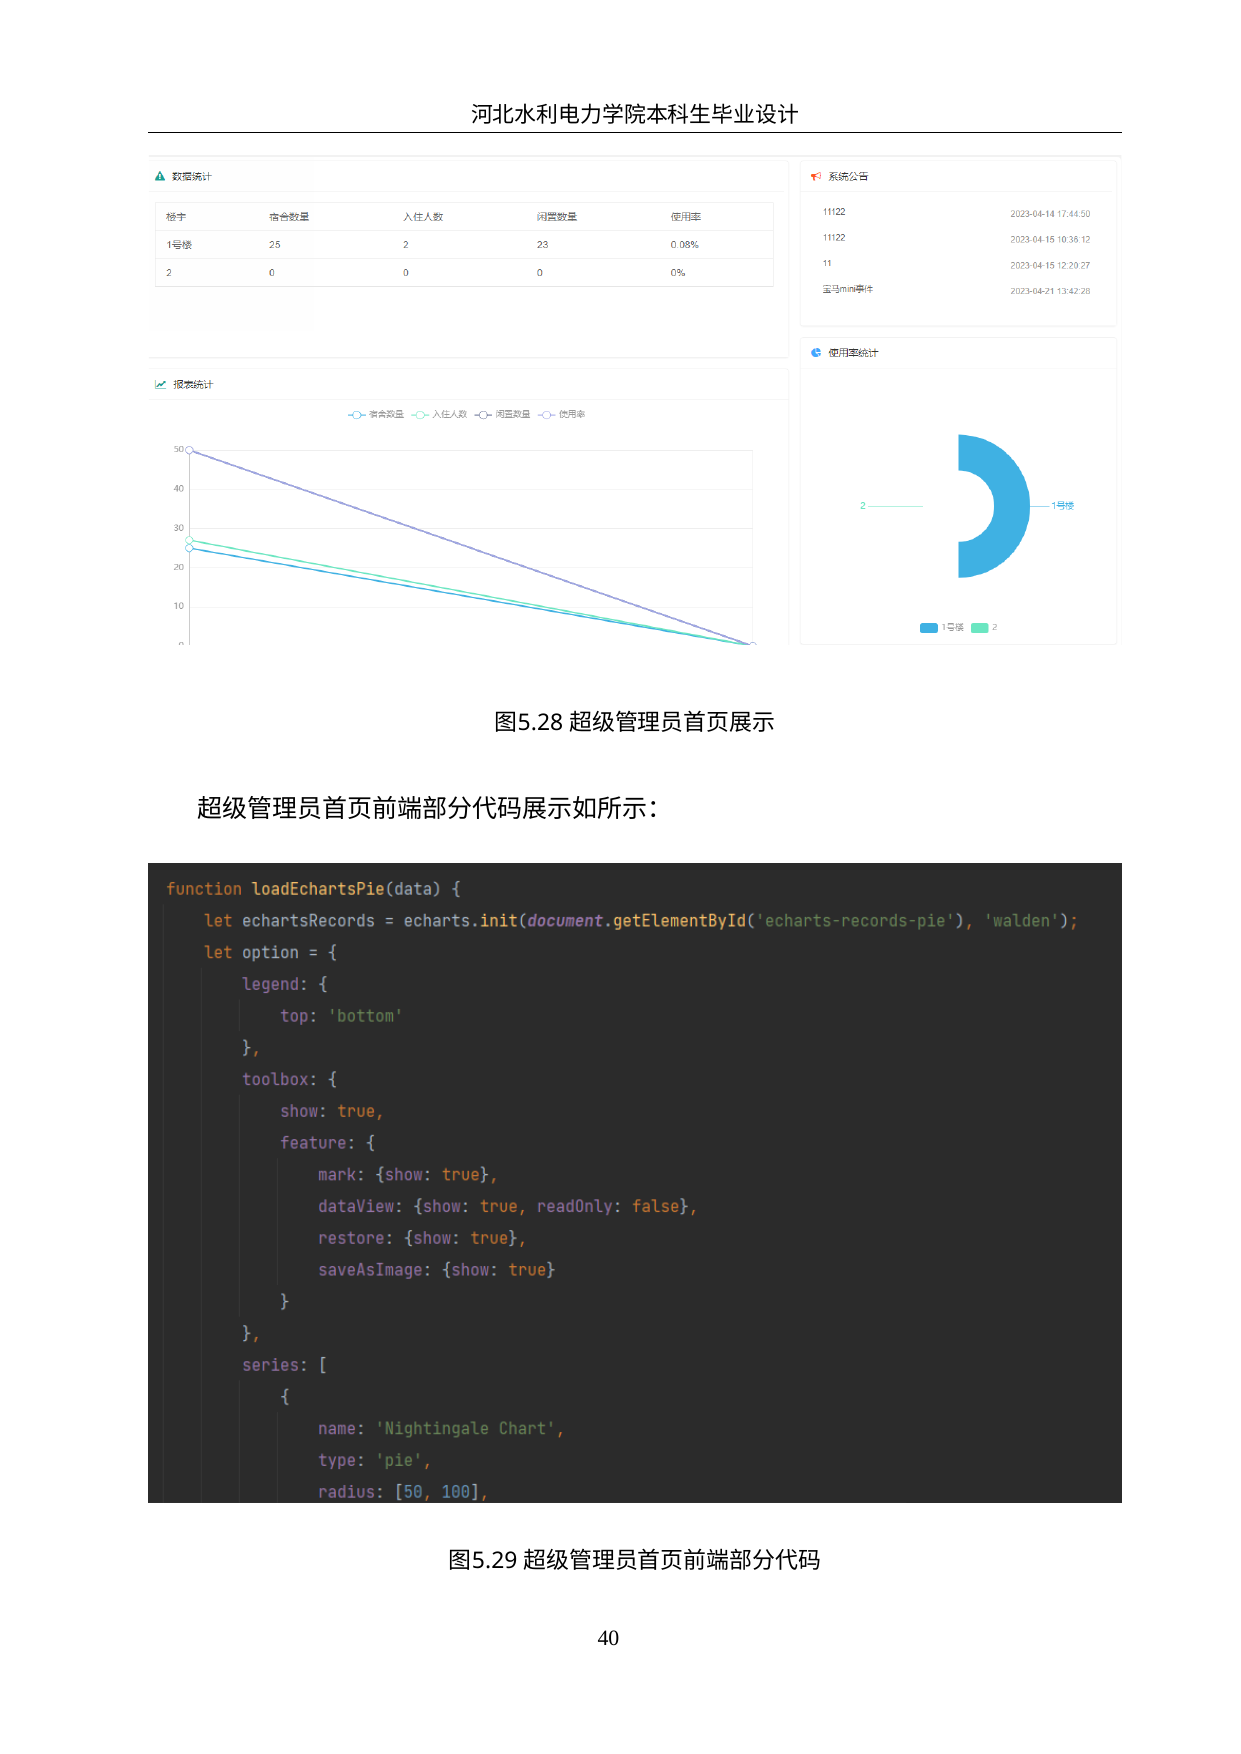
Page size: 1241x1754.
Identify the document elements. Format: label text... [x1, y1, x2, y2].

text 超级管理员首页前端部分代码展示如所示： [148, 774, 1122, 839]
picture [148, 155, 1122, 645]
picture [148, 863, 1122, 1503]
